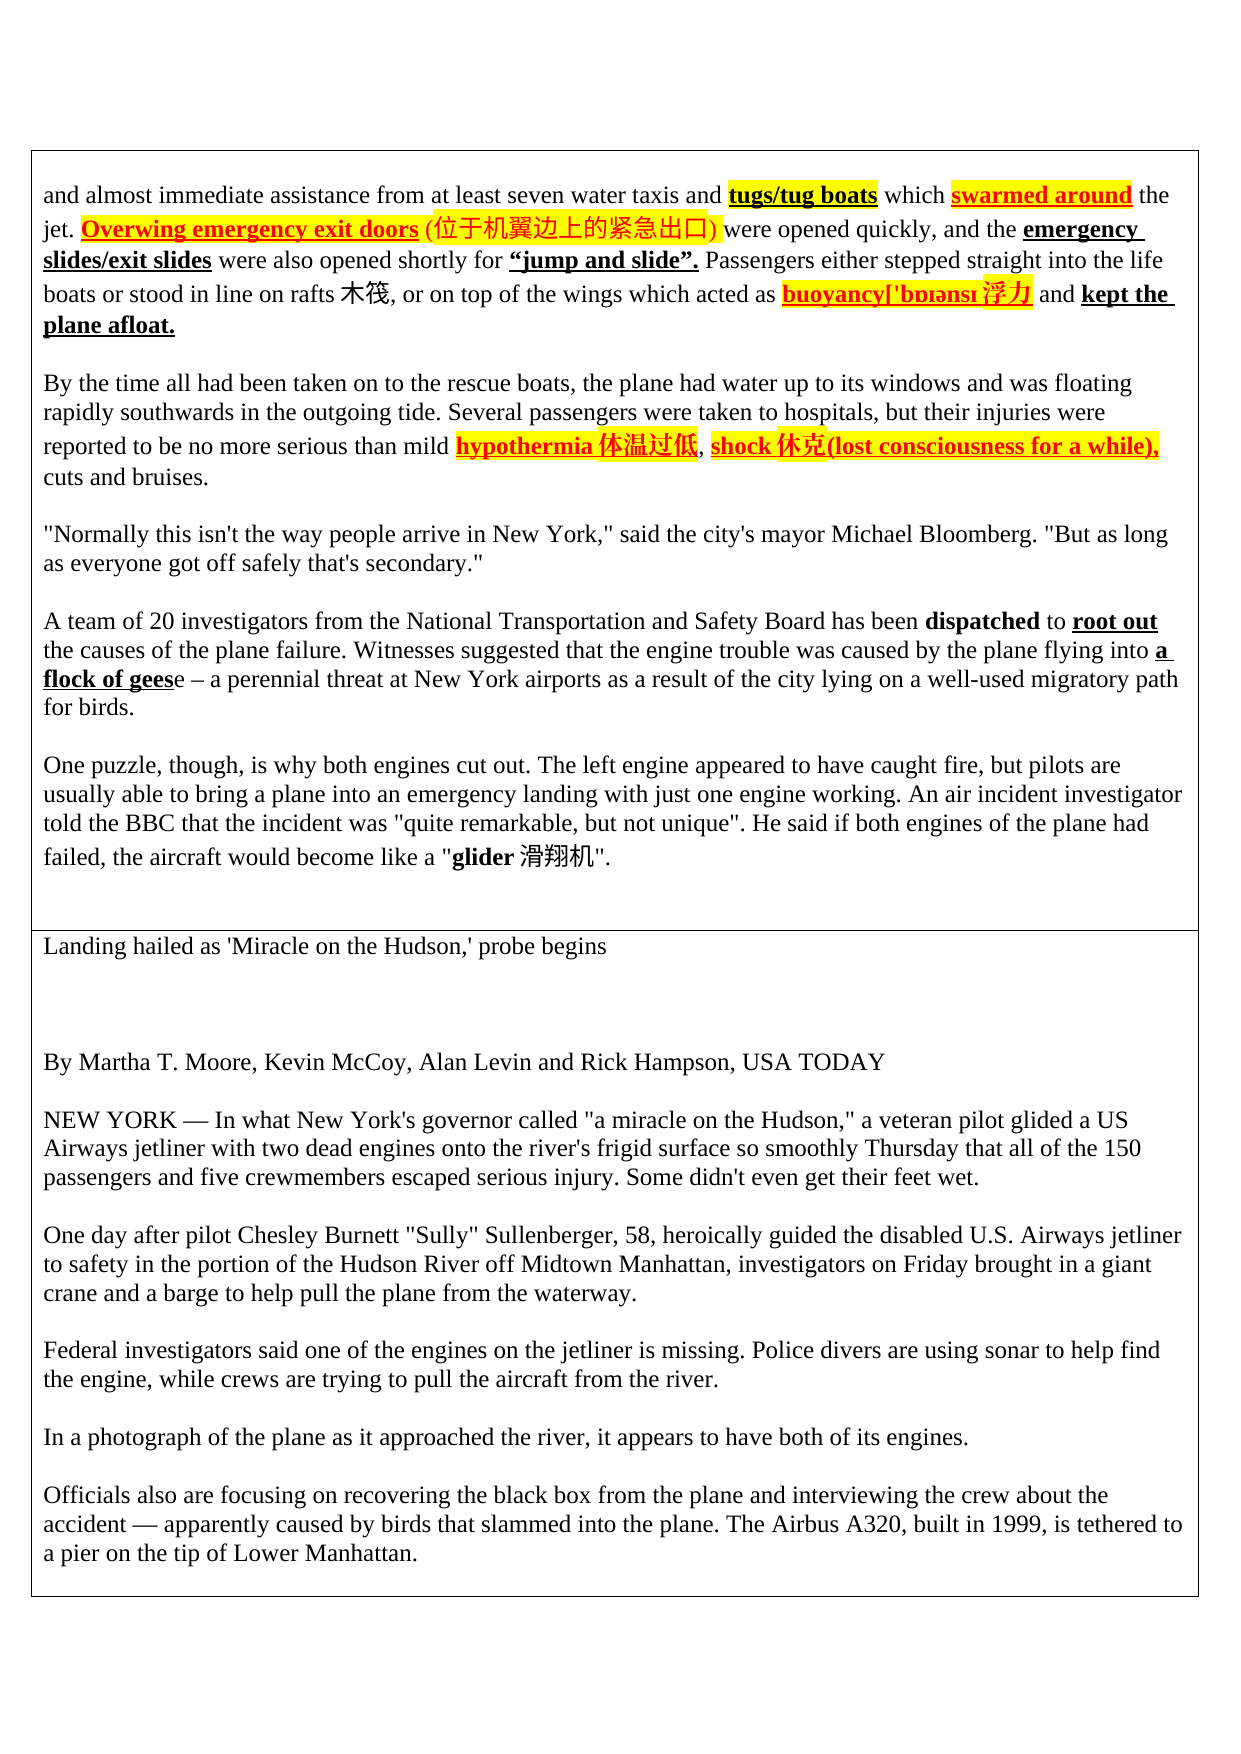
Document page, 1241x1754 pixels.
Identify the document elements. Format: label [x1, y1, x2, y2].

table_header [32, 151, 1198, 930]
table_cell [32, 931, 1198, 1596]
